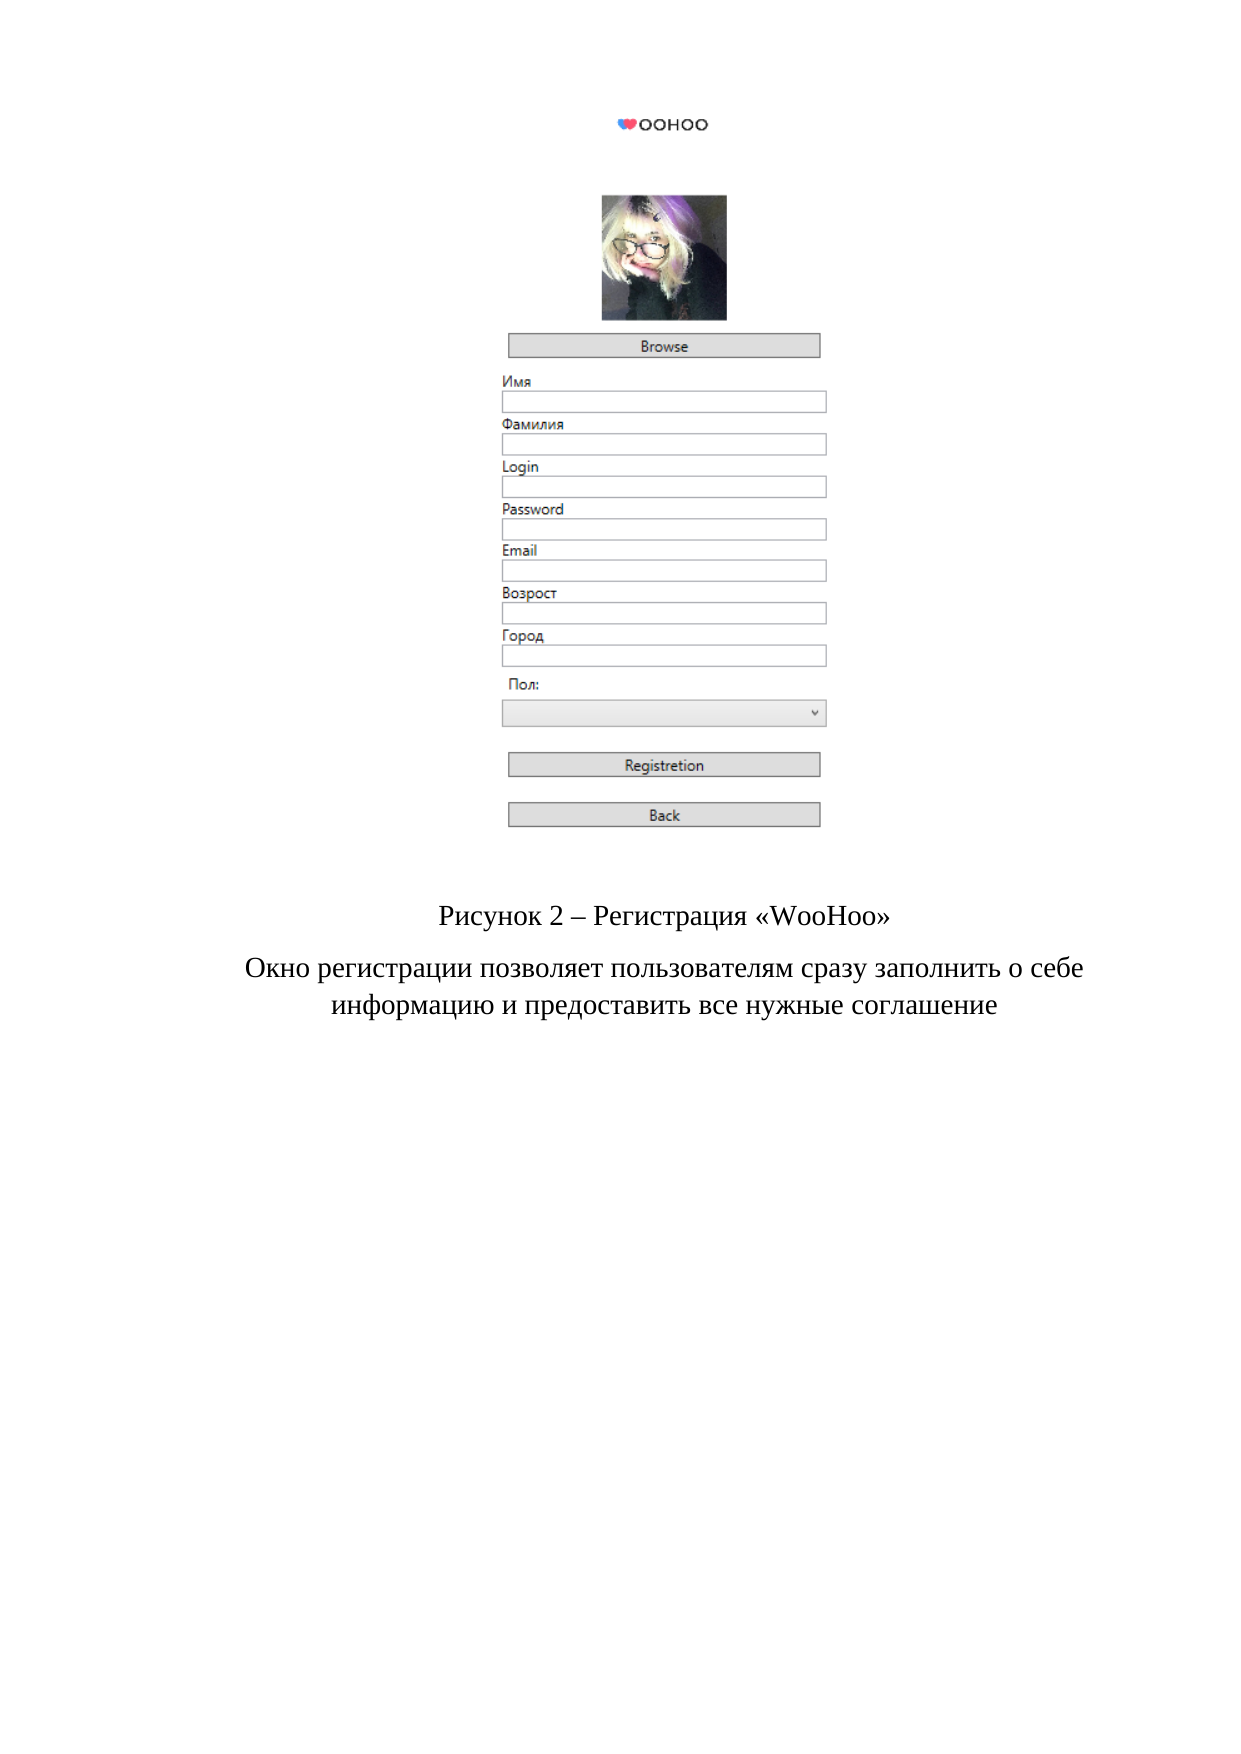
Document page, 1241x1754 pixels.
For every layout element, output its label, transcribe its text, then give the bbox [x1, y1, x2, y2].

picture [177, 118, 1152, 896]
text Рисунок 2 – Регистрация «WooHoo» [177, 896, 1152, 931]
text Окно регистрации позволяет пользователям сразу заполнить о себе информацию и предоставить все нужные соглашение [177, 951, 1152, 1020]
